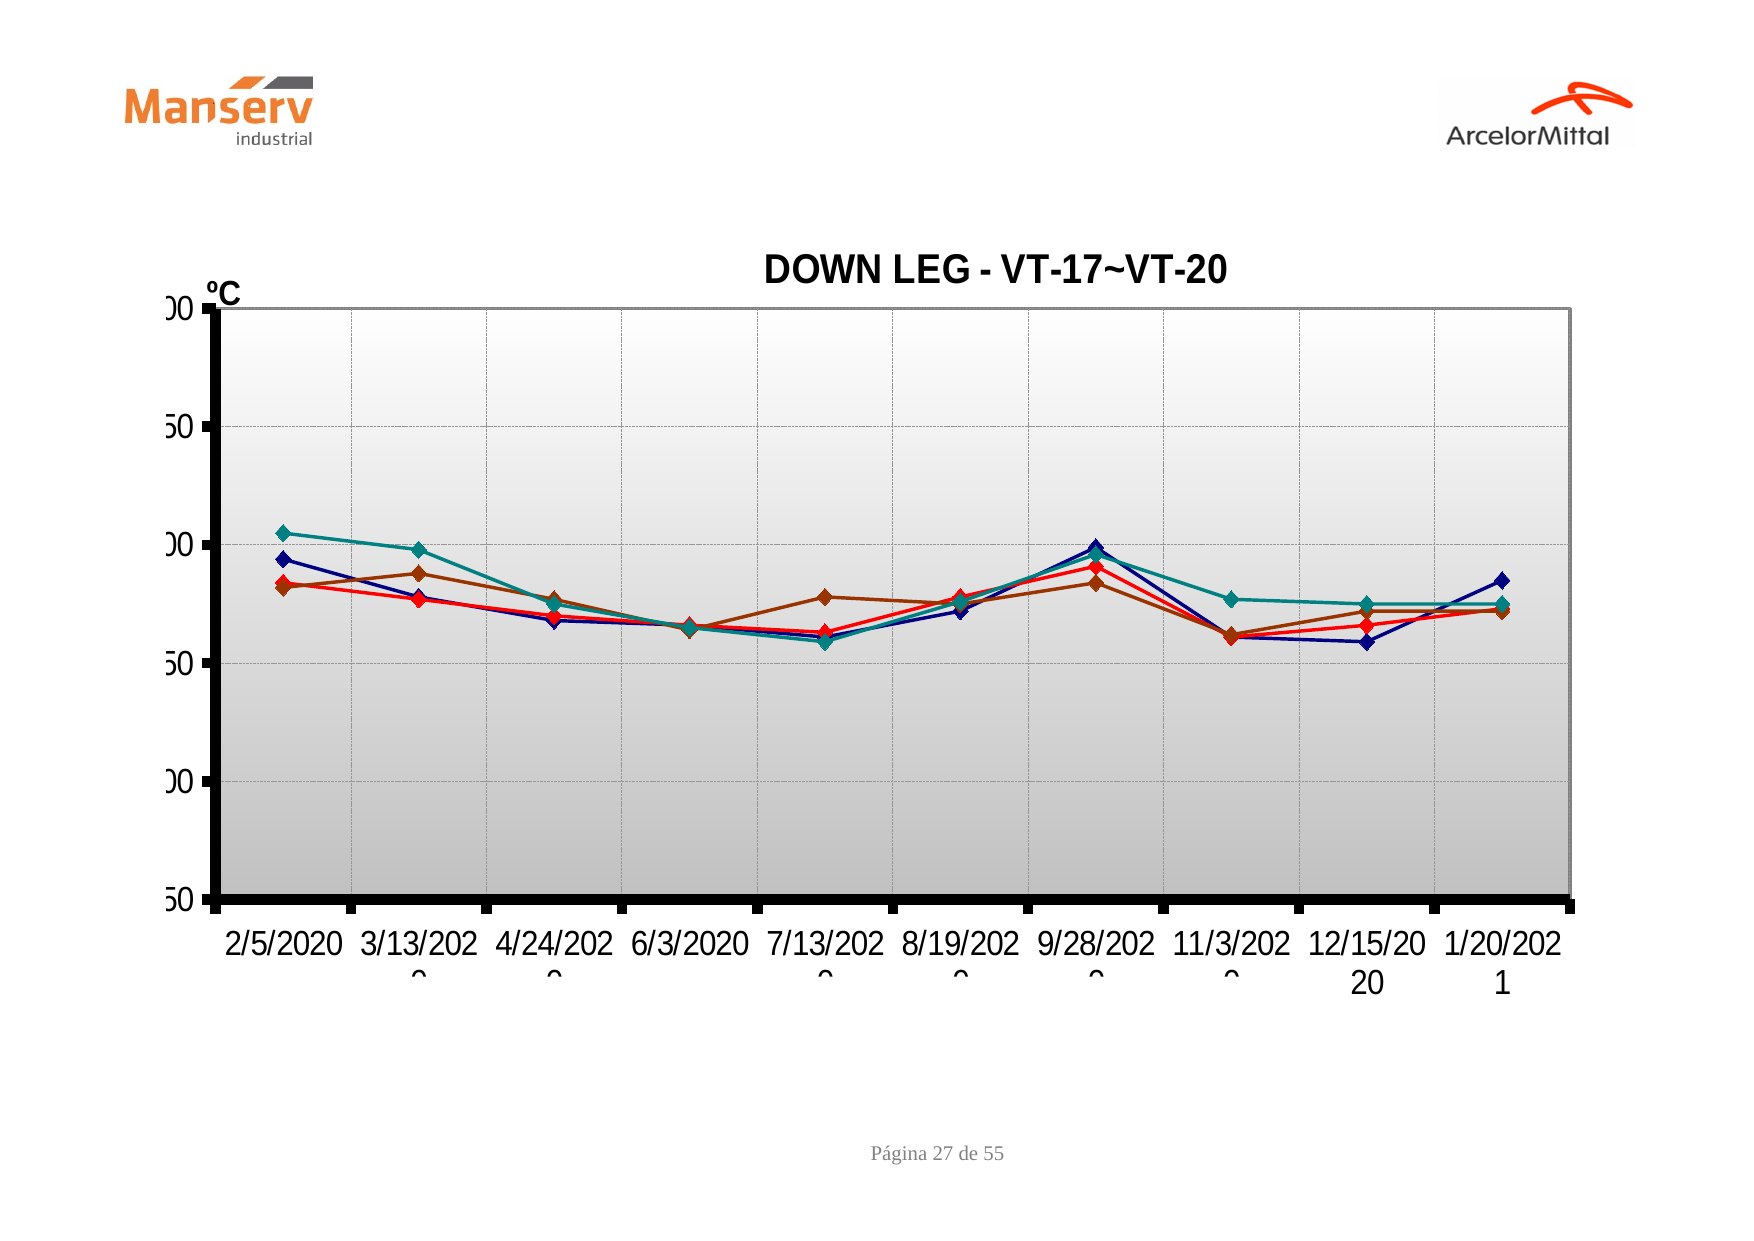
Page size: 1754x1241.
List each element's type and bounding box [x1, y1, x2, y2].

picture [1437, 76, 1636, 149]
picture [118, 75, 317, 147]
